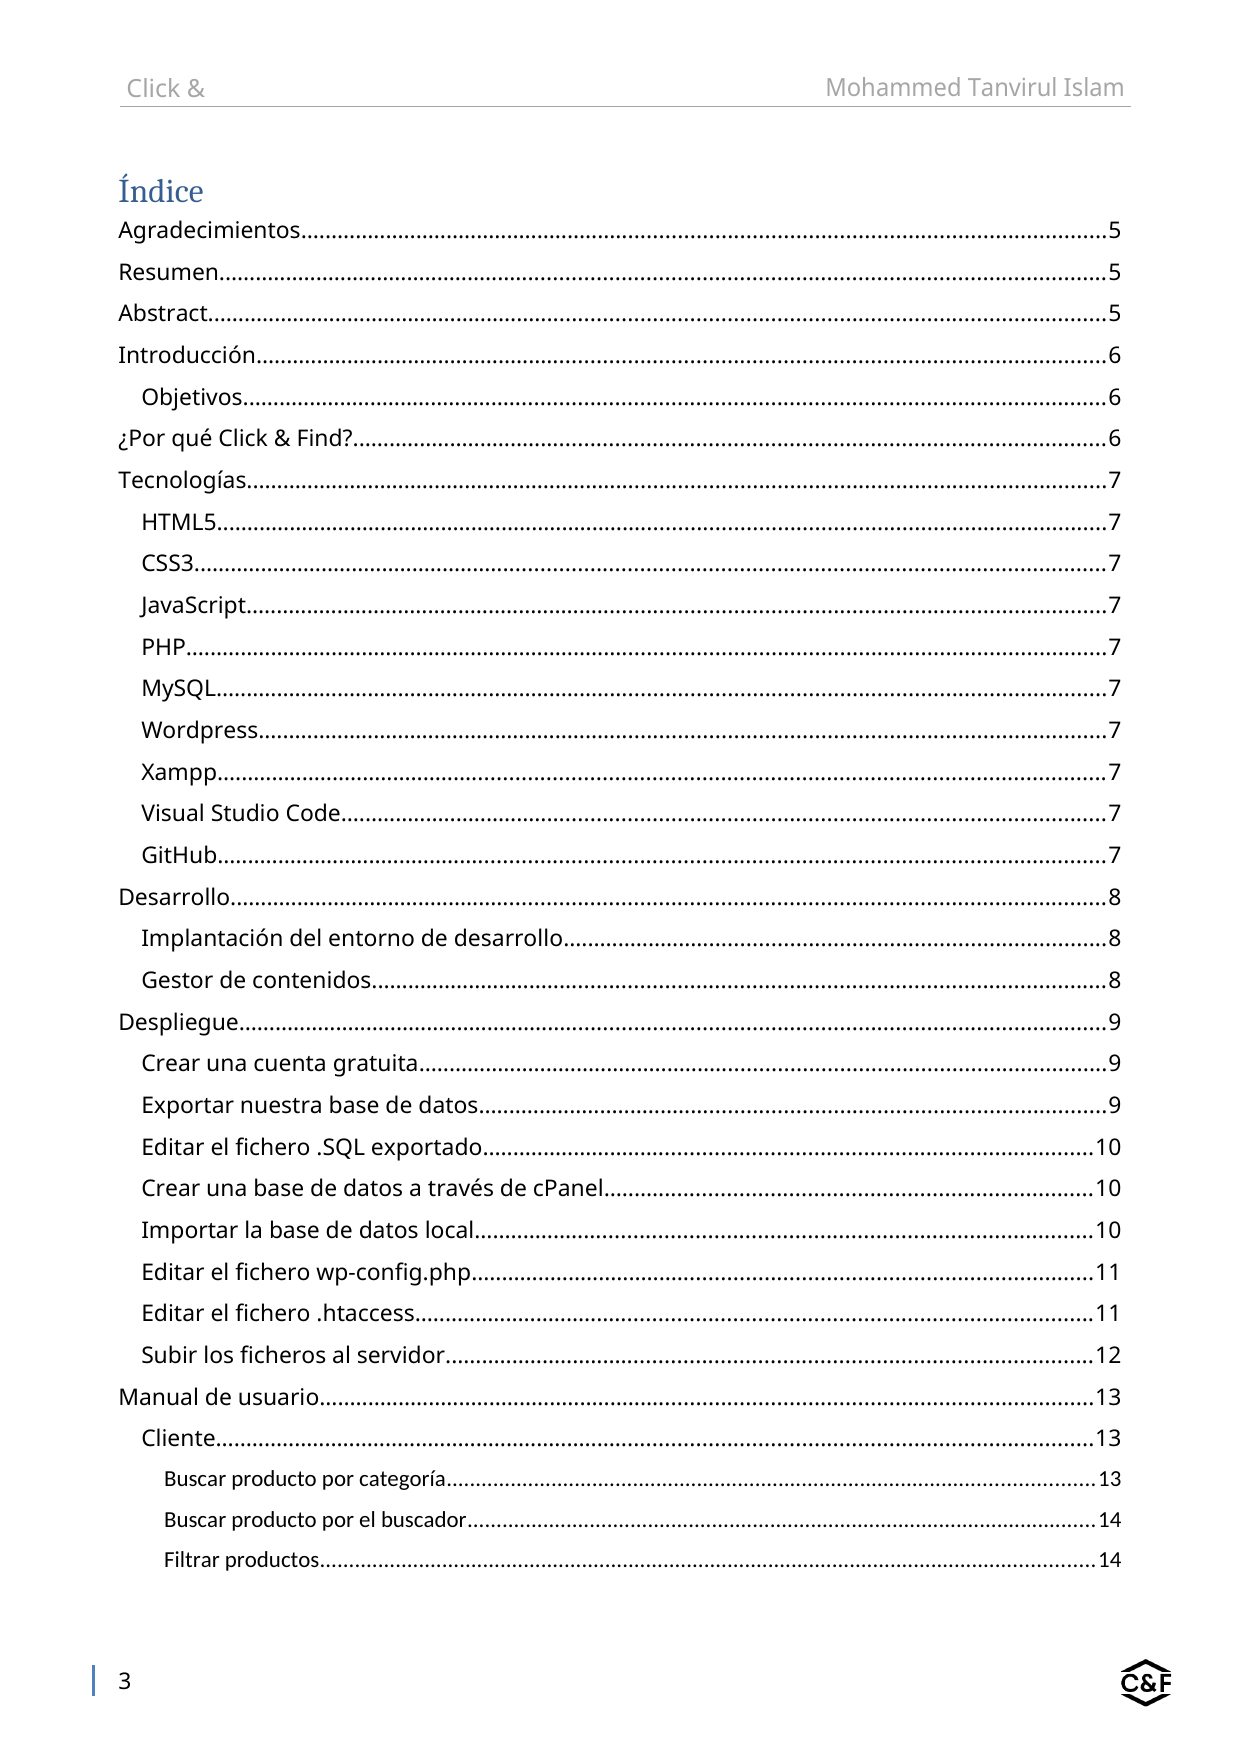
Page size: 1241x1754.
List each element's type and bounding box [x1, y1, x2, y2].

picture [1120, 1658, 1172, 1707]
